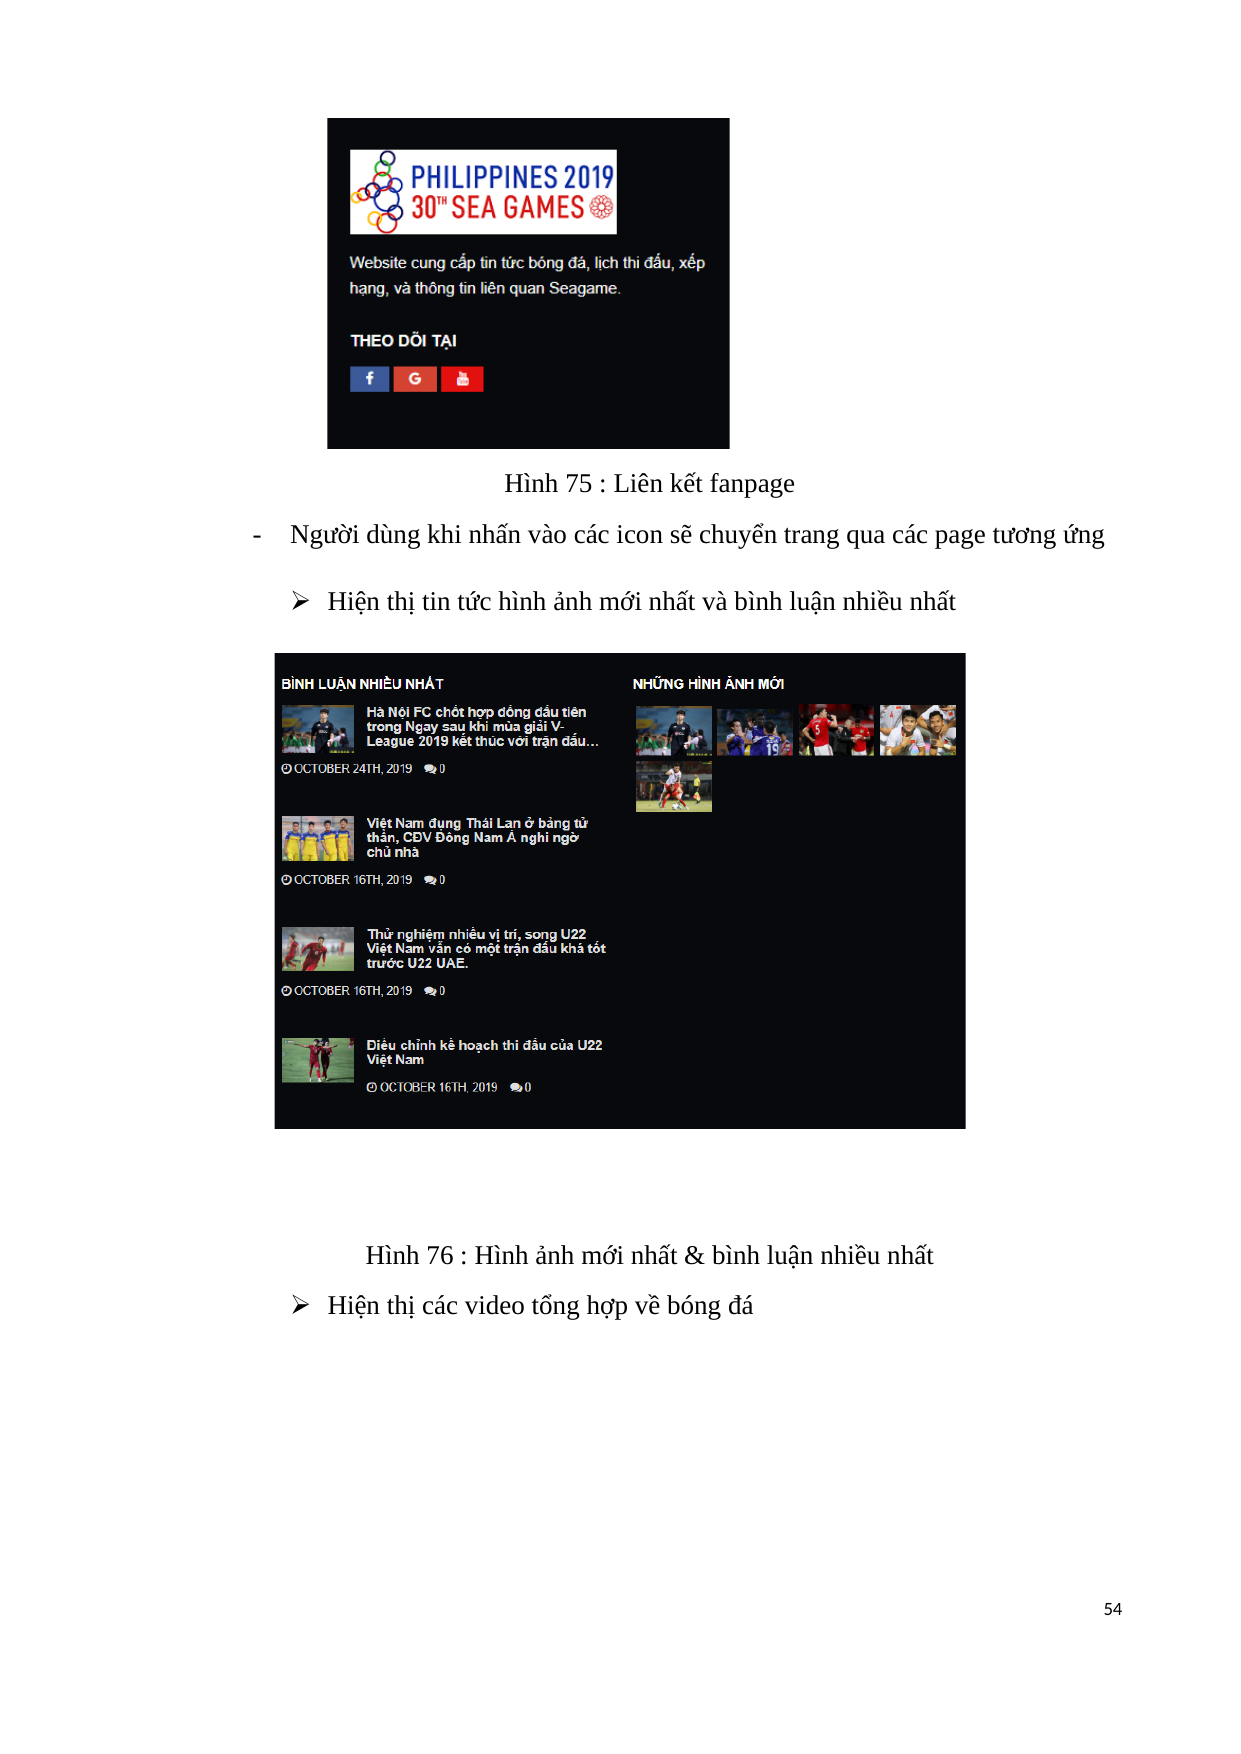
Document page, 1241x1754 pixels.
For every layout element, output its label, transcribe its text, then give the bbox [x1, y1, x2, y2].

picture [327, 118, 730, 449]
text Hình 75 : Liên kết fanpage [177, 468, 1122, 499]
picture [274, 653, 966, 1129]
list Hiện thị các video tổng hợp về bóng đá [290, 1289, 1122, 1321]
list Hiện thị tin tức hình ảnh mới nhất và bình luận nhiều nhất [290, 585, 1122, 616]
list Người dùng khi nhấn vào các icon sẽ chuyển trang qua các page tương ứng [252, 518, 1122, 549]
text Hình 76 : Hình ảnh mới nhất & bình luận nhiều nhất [177, 1239, 1122, 1270]
